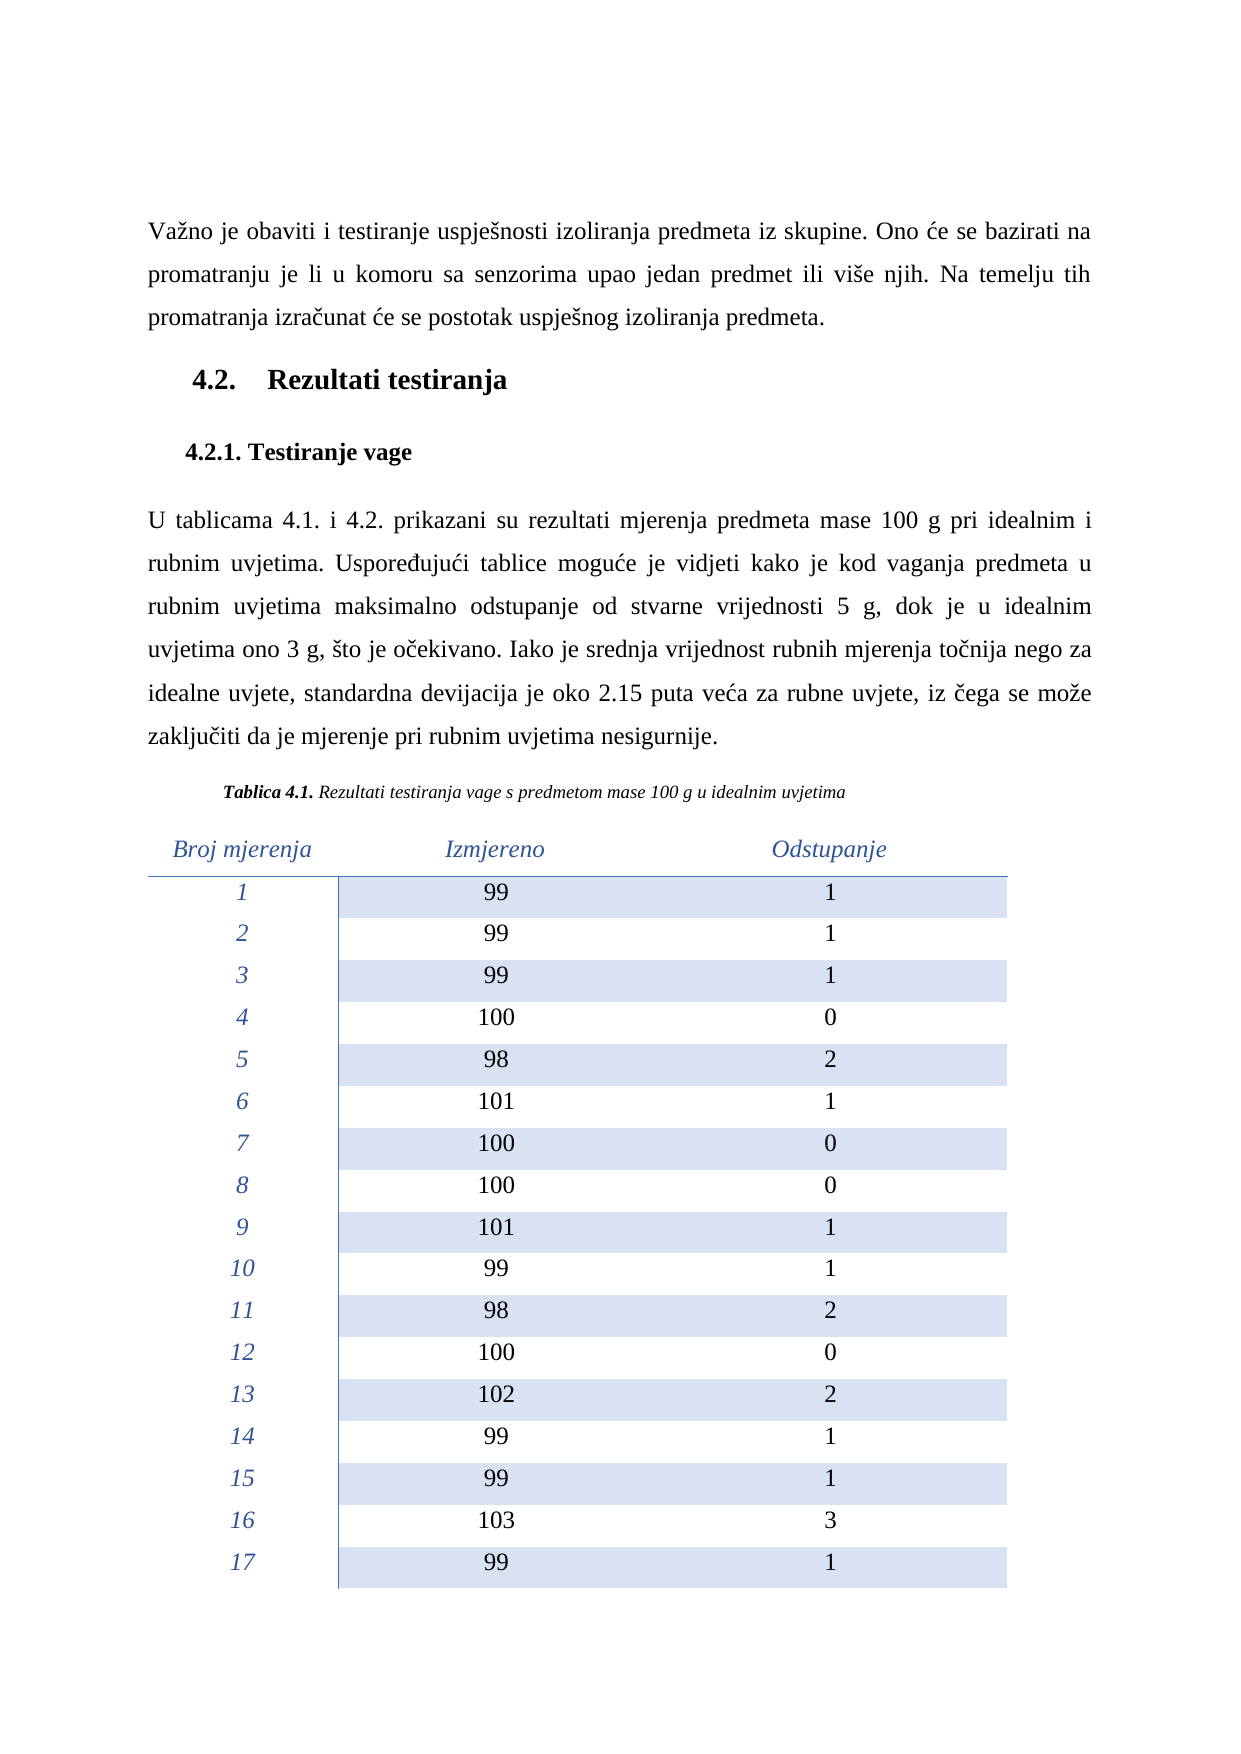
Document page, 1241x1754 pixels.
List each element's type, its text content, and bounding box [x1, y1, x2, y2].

table_cell 3 [148, 960, 338, 1002]
table_header Odstupanje [653, 834, 1007, 876]
table_cell 0 [653, 1002, 1007, 1044]
table_cell 1 [653, 877, 1007, 918]
table_cell 1 [653, 1547, 1007, 1588]
table_cell 5 [148, 1044, 338, 1086]
table_cell 1 [653, 1463, 1007, 1505]
table_cell 8 [148, 1170, 338, 1212]
table_cell 16 [148, 1505, 338, 1547]
table_cell 13 [148, 1379, 338, 1421]
table_cell 2 [653, 1044, 1007, 1086]
table_cell 17 [148, 1547, 338, 1588]
table_cell 99 [339, 1547, 653, 1588]
table_cell 99 [339, 1254, 653, 1295]
table_cell 2 [148, 919, 338, 960]
table_cell 0 [653, 1337, 1007, 1379]
table_cell 7 [148, 1128, 338, 1170]
table_cell 101 [339, 1086, 653, 1128]
table_cell 99 [339, 919, 653, 960]
table_cell 1 [653, 1254, 1007, 1295]
table_cell 4 [148, 1002, 338, 1044]
table_cell 1 [653, 1421, 1007, 1463]
table_cell 100 [339, 1337, 653, 1379]
table_cell 100 [339, 1128, 653, 1170]
table_cell 12 [148, 1337, 338, 1379]
table_cell 98 [339, 1044, 653, 1086]
table_cell 99 [339, 1421, 653, 1463]
table_cell 1 [653, 1212, 1007, 1253]
table_cell 1 [653, 960, 1007, 1002]
table_cell 11 [148, 1295, 338, 1337]
subtitle 4.2.1. Testiranje vage [148, 437, 1093, 466]
table_cell 9 [148, 1212, 338, 1253]
table_cell 101 [339, 1212, 653, 1253]
table_cell 0 [653, 1170, 1007, 1212]
table_cell 2 [653, 1379, 1007, 1421]
table_cell 0 [653, 1128, 1007, 1170]
table_cell 103 [339, 1505, 653, 1547]
table_cell 15 [148, 1463, 338, 1505]
table_cell 100 [339, 1002, 653, 1044]
table_cell 102 [339, 1379, 653, 1421]
table_header Broj mjerenja [148, 834, 339, 876]
table_cell 99 [339, 960, 653, 1002]
table_cell 10 [148, 1254, 338, 1295]
table_cell 100 [339, 1170, 653, 1212]
table_cell 1 [653, 1086, 1007, 1128]
table_cell 6 [148, 1086, 338, 1128]
table_cell 14 [148, 1421, 338, 1463]
text Tablica 4.1. Rezultati testiranja vage s predmetom mase 100 g u idealnim uvjetima [223, 781, 1093, 802]
subtitle Rezultati testiranja [192, 362, 1093, 395]
text U tablicama 4.1. i 4.2. prikazani su rezultati mjerenja predmeta mase 100 g pri idealnim i rubnim uvjetima. Uspoređujući tablice moguće je vidjeti kako je kod vaganja predmeta u rubnim uvjetima maksimalno odstupanje od stvarne vrijednosti 5 g, dok je u idealnim uvjetima ono 3 g, što je očekivano. Iako je srednja vrijednost rubnih mjerenja točnija nego za idealne uvjete, standardna devijacija je oko 2.15 puta veća za rubne uvjete, iz čega se može zaključiti da je mjerenje pri rubnim uvjetima nesigurnije. [148, 505, 1093, 749]
table_cell 1 [653, 919, 1007, 960]
table_cell 3 [653, 1505, 1007, 1547]
table_cell 99 [339, 1463, 653, 1505]
table_cell 1 [148, 877, 338, 918]
text Važno je obaviti i testiranje uspješnosti izoliranja predmeta iz skupine. Ono će se bazirati na promatranju je li u komoru sa senzorima upao jedan predmet ili više njih. Na temelju tih promatranja izračunat će se postotak uspješnog izoliranja predmeta. [148, 216, 1093, 331]
table_header Izmjereno [339, 834, 653, 876]
table_cell 98 [339, 1295, 653, 1337]
table_cell 2 [653, 1295, 1007, 1337]
table_cell 99 [339, 877, 653, 918]
